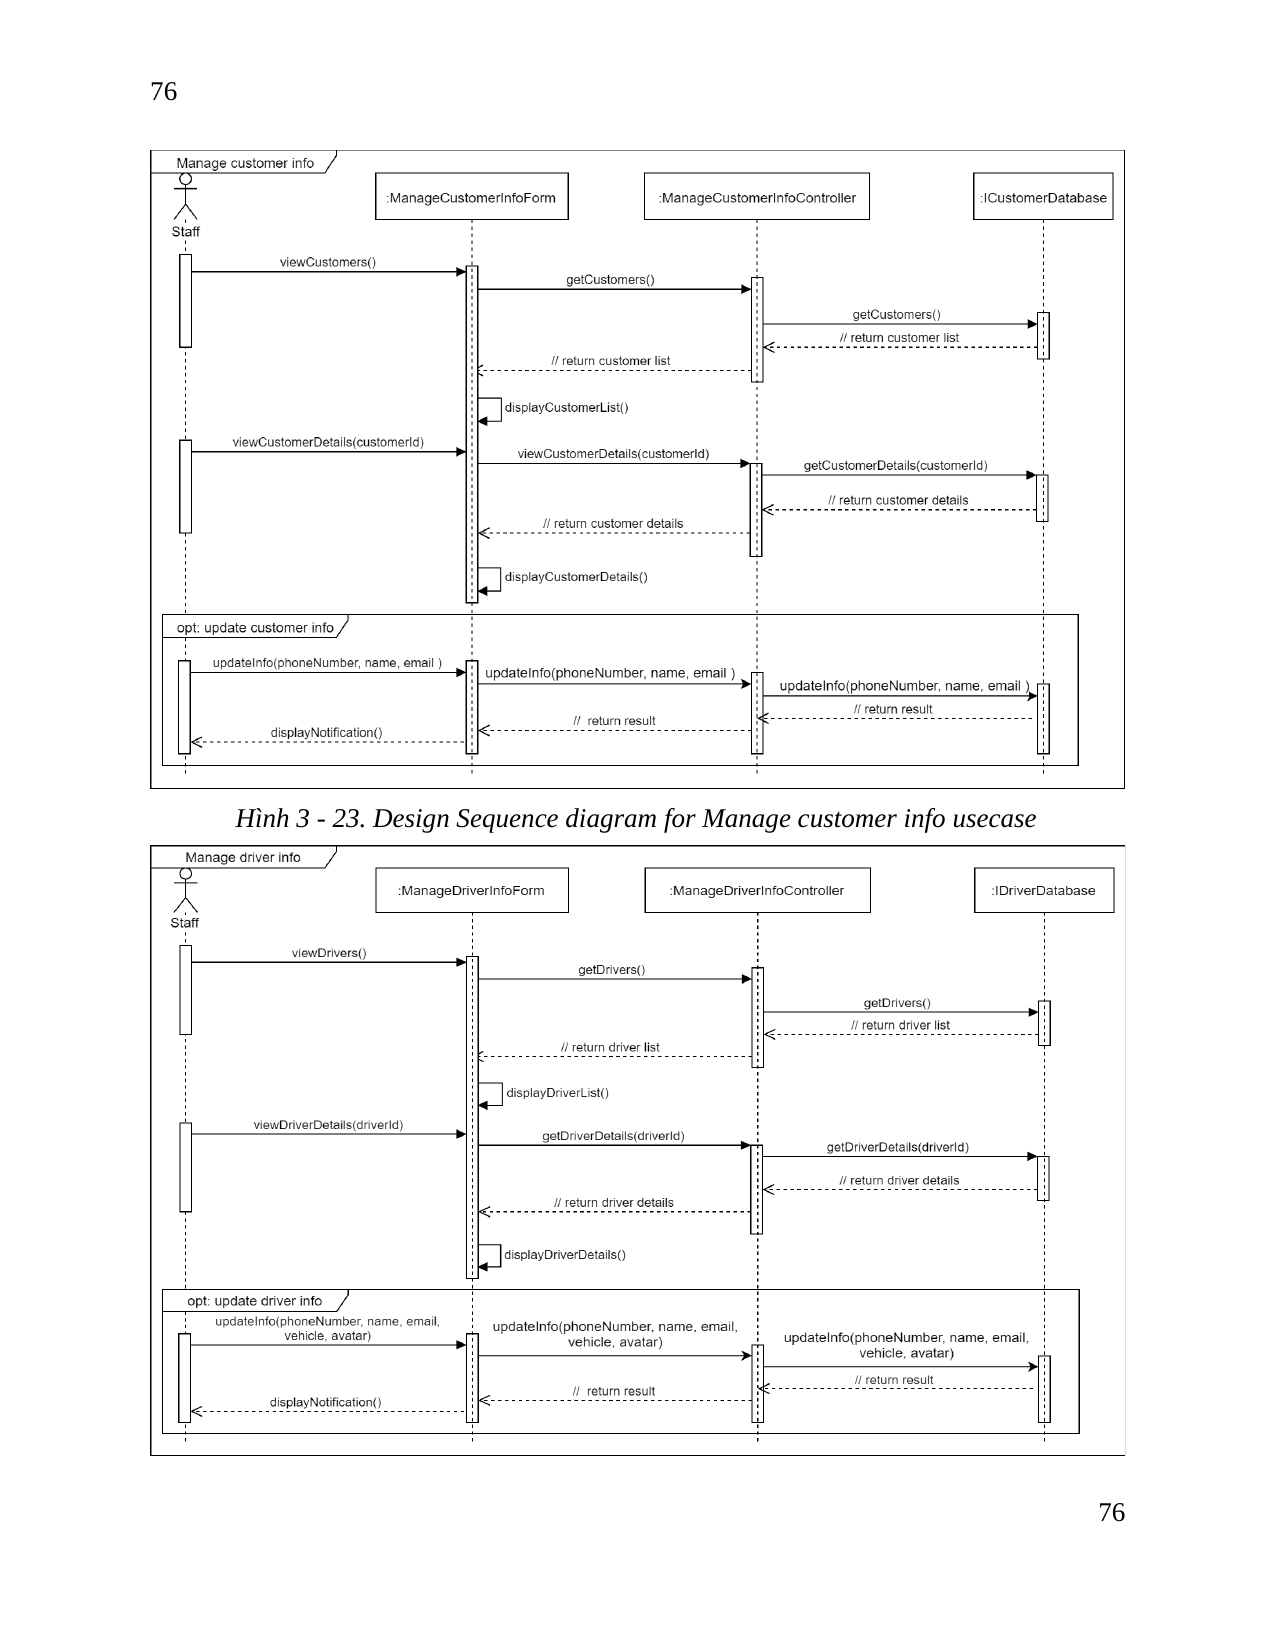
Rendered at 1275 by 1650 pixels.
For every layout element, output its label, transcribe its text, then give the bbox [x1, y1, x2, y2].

picture [150, 845, 1125, 1456]
picture [150, 150, 1125, 790]
text Hình 3 - 23. Design Sequence diagram for Manage customer info usecase [150, 802, 1125, 833]
